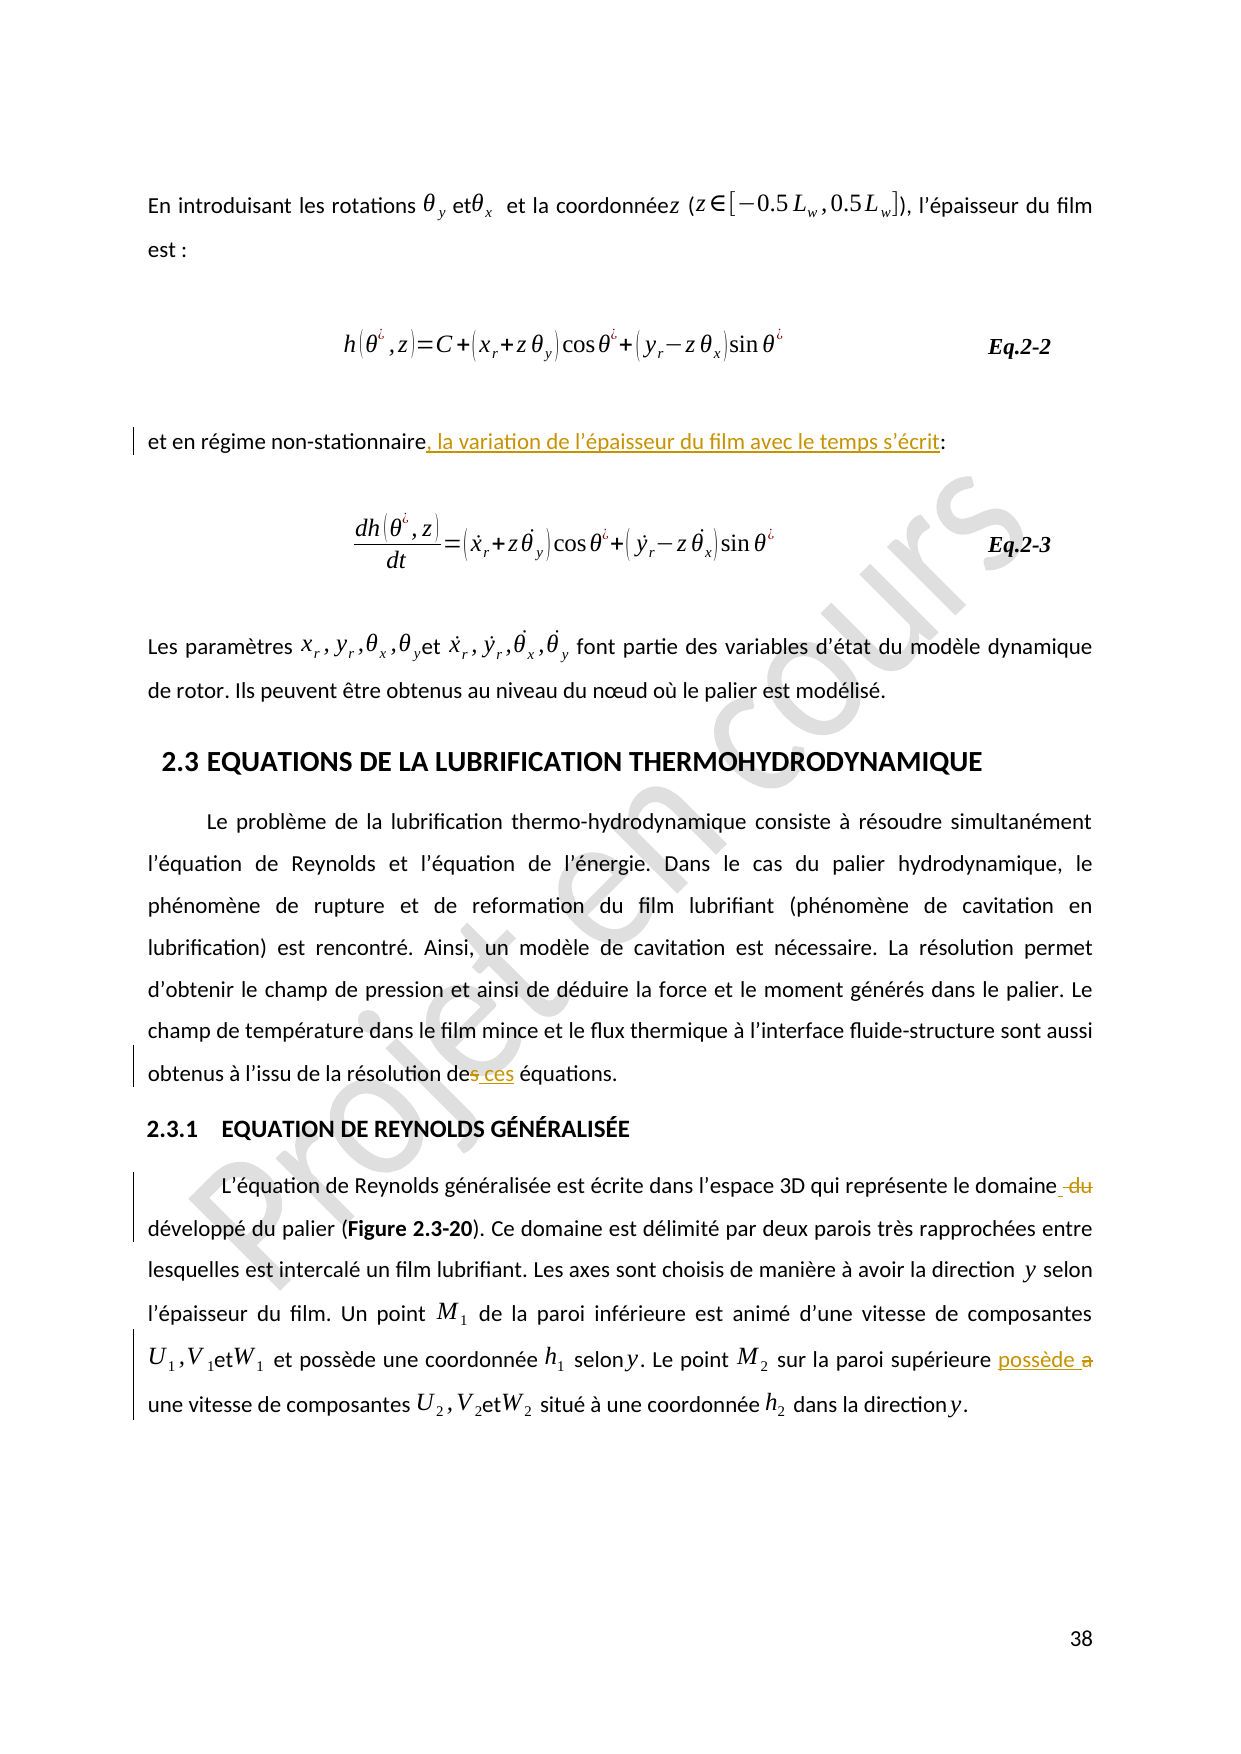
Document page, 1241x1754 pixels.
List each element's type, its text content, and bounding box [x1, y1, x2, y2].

text et en régime non-stationnaire: [148, 427, 1093, 455]
subtitle Equations de la lubrification thermohydrodynamique [161, 743, 1093, 779]
text Les paramètres et font partie des variables d’état du modèle dynamique de rotor. Ils peuvent être obtenus au niveau du nœud où le palier est modélisé. [148, 629, 1093, 704]
subtitle Equation de Reynolds généralisée [146, 1113, 1093, 1144]
table_header [149, 319, 977, 385]
table_header [977, 511, 1091, 587]
text Le problème de la lubrification thermo-hydrodynamique consiste à résoudre simultanément l’équation de Reynolds et l’équation de l’énergie. Dans le cas du palier hydrodynamique, le phénomène de rupture et de reformation du film lubrifiant (phénomène de cavitation en lubrification) est rencontré. Ainsi, un modèle de cavitation est nécessaire. La résolution permet d’obtenir le champ de pression et ainsi de déduire la force et le moment générés dans le palier. Le champ de température dans le film mince et le flux thermique à l’interface fluide-structure sont aussi obtenus à l’issu de la résolution de équations. [148, 807, 1093, 1087]
text L’équation de Reynolds généralisée est écrite dans l’espace 3D qui représente le domainedéveloppé du palier (Figure 2.3-1). Ce domaine est délimité par deux parois très rapprochées entre lesquelles est intercalé un film lubrifiant. Les axes sont choisis de manière à avoir la direction selon l’épaisseur du film. Un point de la paroi inférieure est animé d’une vitesse de composantes et et possède une coordonnée selon. Le point sur la paroi supérieure une vitesse de composantes et situé à une coordonnée dans la direction. [148, 1172, 1093, 1420]
table_header [149, 511, 977, 587]
text En introduisant les rotations et et la coordonnée (), l’épaisseur du film est : [148, 189, 1093, 263]
table_header [977, 319, 1091, 385]
